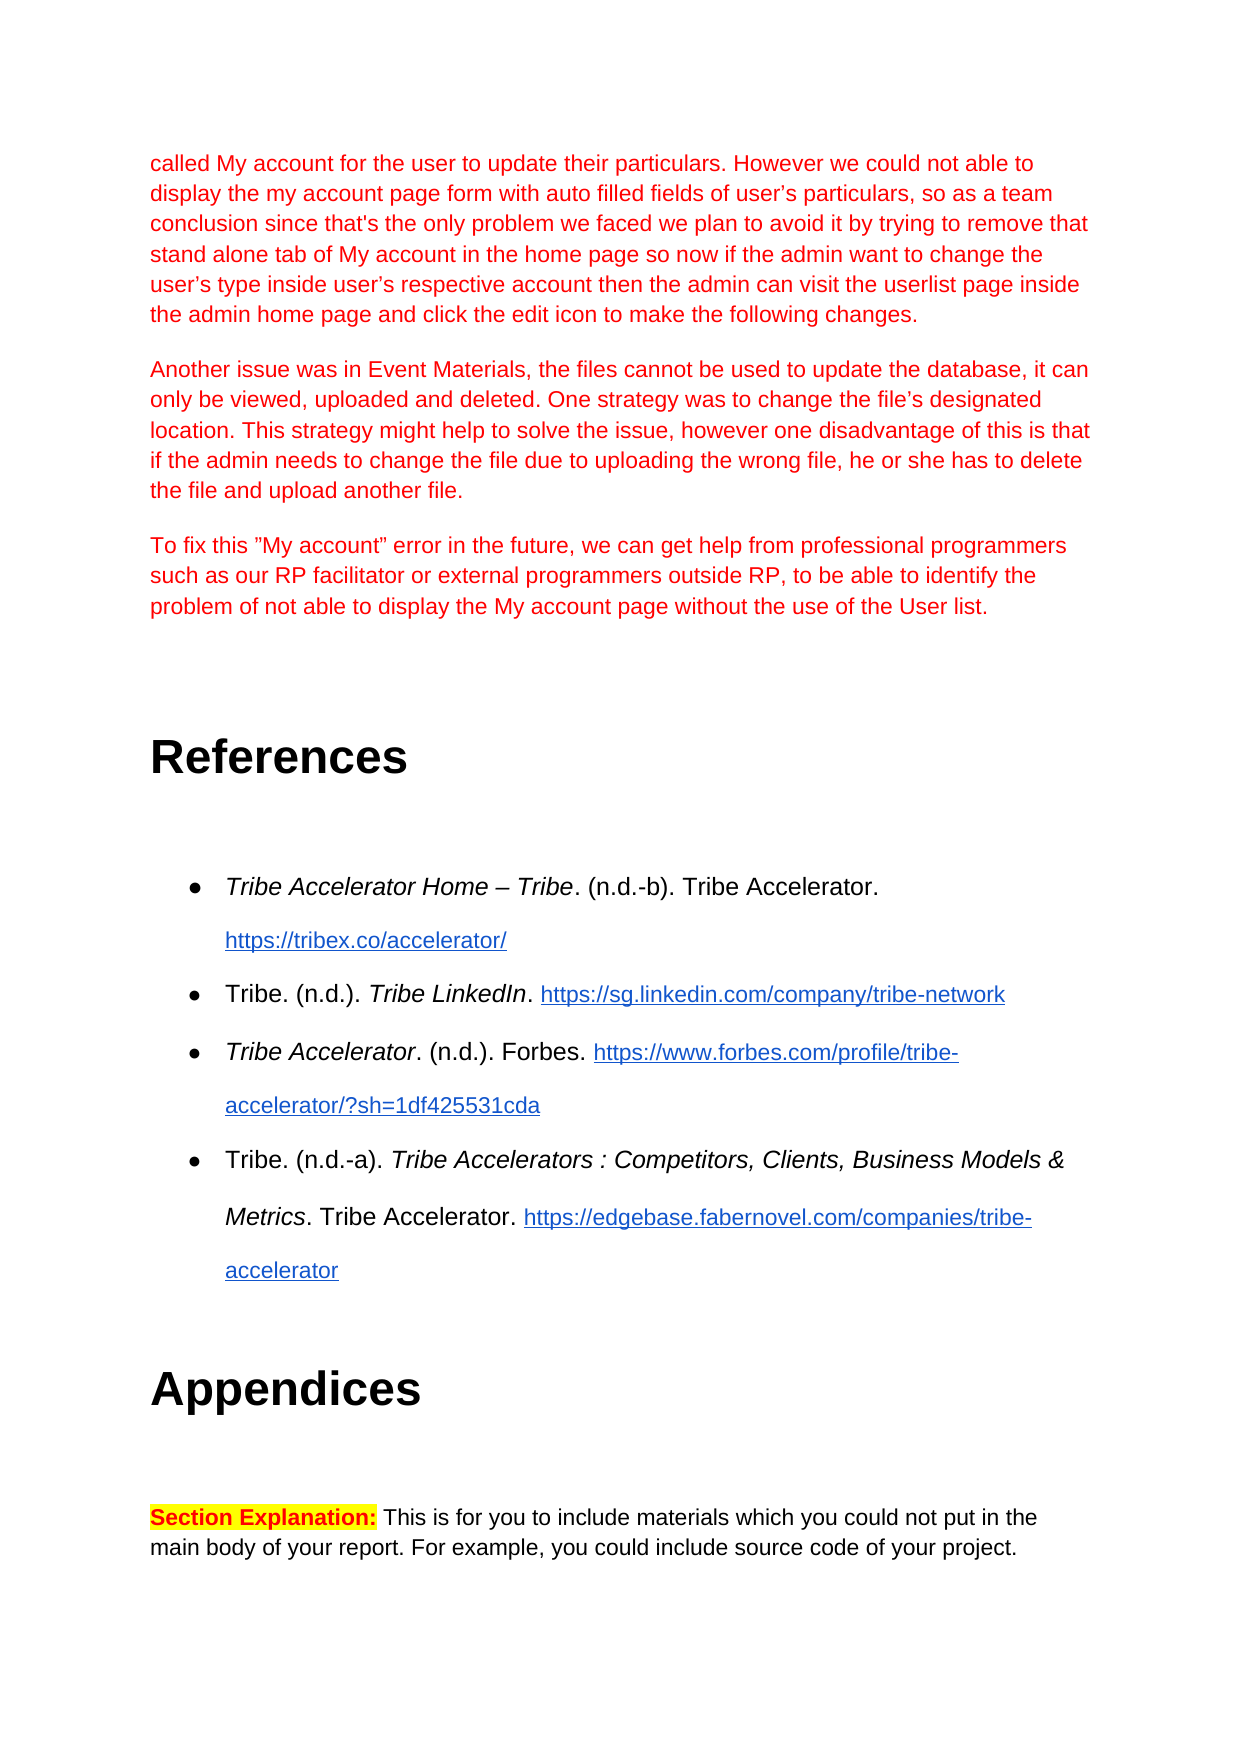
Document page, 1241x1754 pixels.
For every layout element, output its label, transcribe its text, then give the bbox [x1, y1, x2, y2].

subtitle References [150, 728, 1090, 783]
list Tribe Accelerator Home – Tribe. (n.d.-b). Tribe Accelerator. https://tribex.co/accelerator/ [187, 872, 1090, 953]
text Another issue was in Event Materials, the files cannot be used to update the database, it can only be viewed, uploaded and deleted. One strategy was to change the file’s designated location. This strategy might help to solve the issue, however one disadvantage of this is that if the admin needs to change the file due to uploading the wrong file, he or she has to delete the file and upload another file. [150, 356, 1090, 503]
text Section Explanation: This is for you to include materials which you could not put in the main body of your report. For example, you could include source code of your project. [150, 1504, 1090, 1560]
list Tribe. (n.d.). Tribe LinkedIn. https://sg.linkedin.com/company/tribe-network [187, 979, 1090, 1008]
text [150, 150, 1090, 327]
subtitle Appendices [150, 1360, 1090, 1415]
list Tribe Accelerator. (n.d.). Forbes. https://www.forbes.com/profile/tribe-accelerator/?sh=1df425531cda [187, 1037, 1090, 1118]
text To fix this ”My account” error in the future, we can get help from professional programmers such as our RP facilitator or external programmers outside RP, to be able to identify the problem of not able to display the My account page without the use of the User list. [150, 532, 1090, 619]
list Tribe. (n.d.-a). Tribe Accelerators : Competitors, Clients, Business Models & Metrics. Tribe Accelerator. https://edgebase.fabernovel.com/companies/tribe-accelerator [187, 1145, 1090, 1284]
